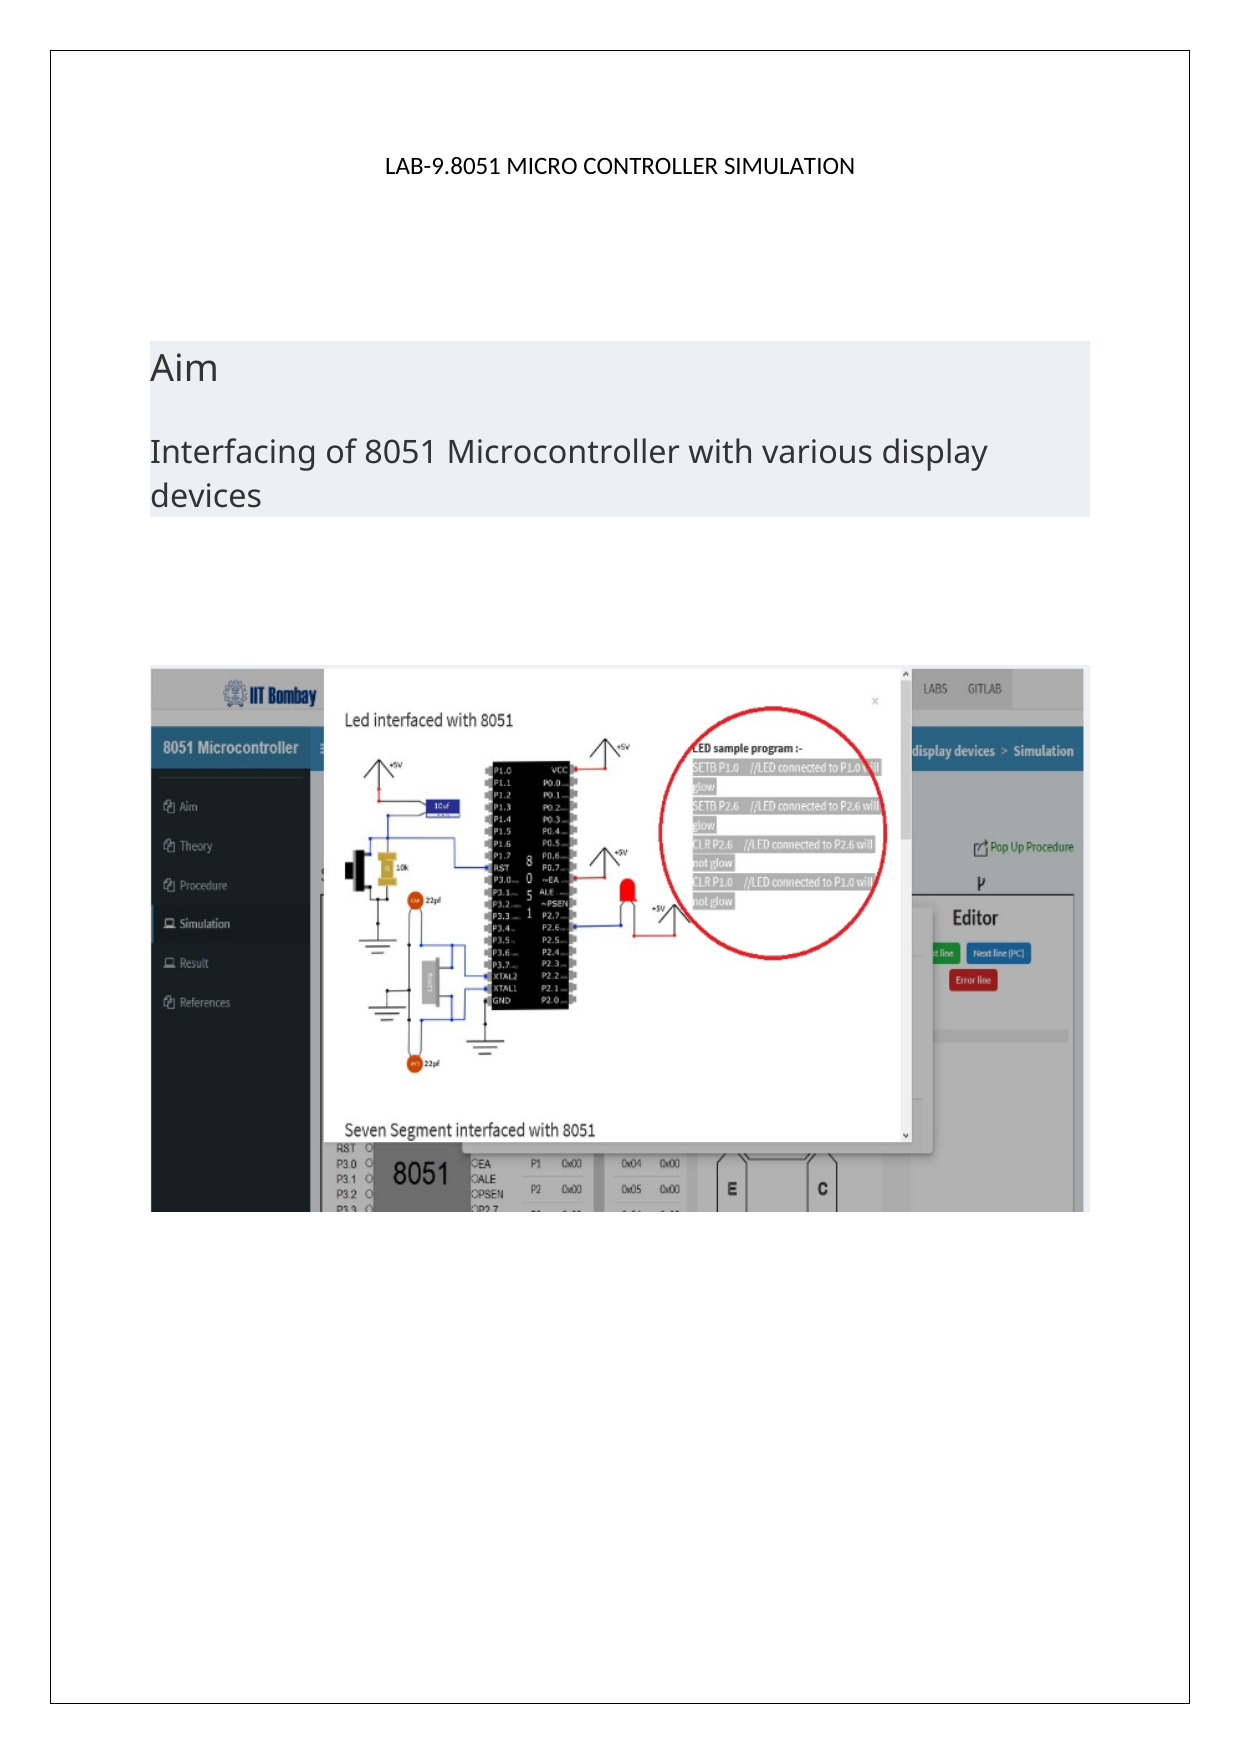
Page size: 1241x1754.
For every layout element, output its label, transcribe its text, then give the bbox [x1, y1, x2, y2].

text LAB-9.8051 MICRO CONTROLLER SIMULATION [150, 150, 1090, 181]
text Aim [150, 341, 1090, 392]
picture [150, 665, 1091, 1212]
text Interfacing of 8051 Microcontroller with various display devices [150, 429, 1090, 517]
